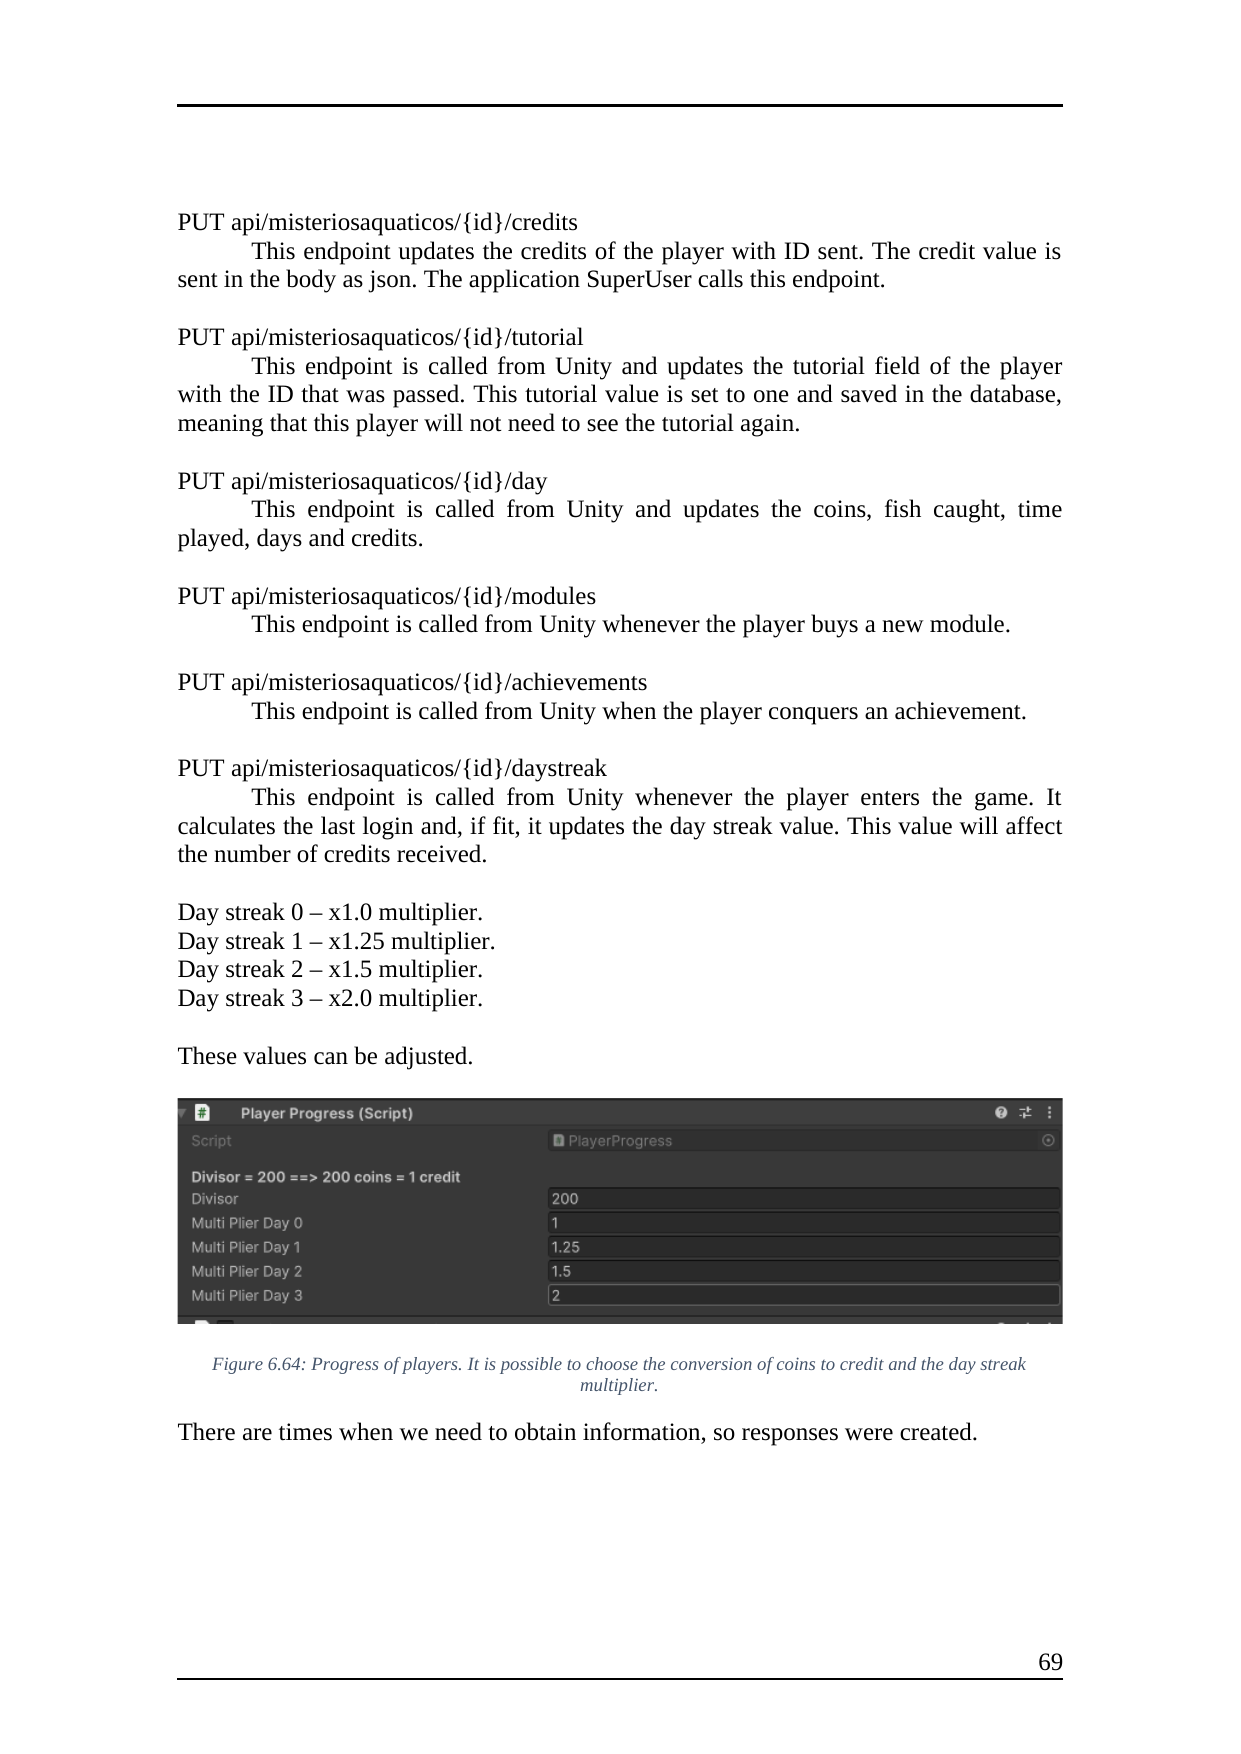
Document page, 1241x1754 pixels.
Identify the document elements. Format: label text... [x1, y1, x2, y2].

text PUT api/misteriosaquaticos/{id}/day [177, 466, 1063, 494]
picture [177, 1098, 1063, 1324]
text Day streak 1 – x1.25 multiplier. [177, 926, 1063, 954]
text PUT api/misteriosaquaticos/{id}/credits [177, 207, 1063, 236]
text This endpoint is called from Unity and updates the coins, fish caught, time played, days and credits. [177, 494, 1063, 552]
text PUT api/misteriosaquaticos/{id}/daystreak [177, 753, 1063, 782]
text This endpoint is called from Unity whenever the player enters the game. It calculates the last login and, if fit, it updates the day streak value. This value will affect the number of credits received. [177, 782, 1063, 868]
text PUT api/misteriosaquaticos/{id}/tutorial [177, 322, 1063, 351]
text Day streak 2 – x1.5 multiplier. [177, 954, 1063, 983]
text Day streak 0 – x1.0 multiplier. [177, 897, 1063, 926]
text This endpoint is called from Unity and updates the tutorial field of the player with the ID that was passed. This tutorial value is set to one and saved in the database, meaning that this player will not need to see the tutorial again. [177, 351, 1063, 437]
text There are times when we need to obtain information, so responses were created. [177, 1417, 1063, 1446]
text These values can be adjusted. [177, 1041, 1063, 1069]
text PUT api/misteriosaquaticos/{id}/achievements [177, 667, 1063, 696]
text PUT api/misteriosaquaticos/{id}/modules [177, 581, 1063, 609]
text Day streak 3 – x2.0 multiplier. [177, 983, 1063, 1012]
text This endpoint updates the credits of the player with ID sent. The credit value is sent in the body as json. The application SuperUser calls this endpoint. [177, 236, 1063, 293]
text This endpoint is called from Unity whenever the player buys a new module. [177, 609, 1063, 638]
text This endpoint is called from Unity when the player conquers an achievement. [177, 696, 1063, 724]
